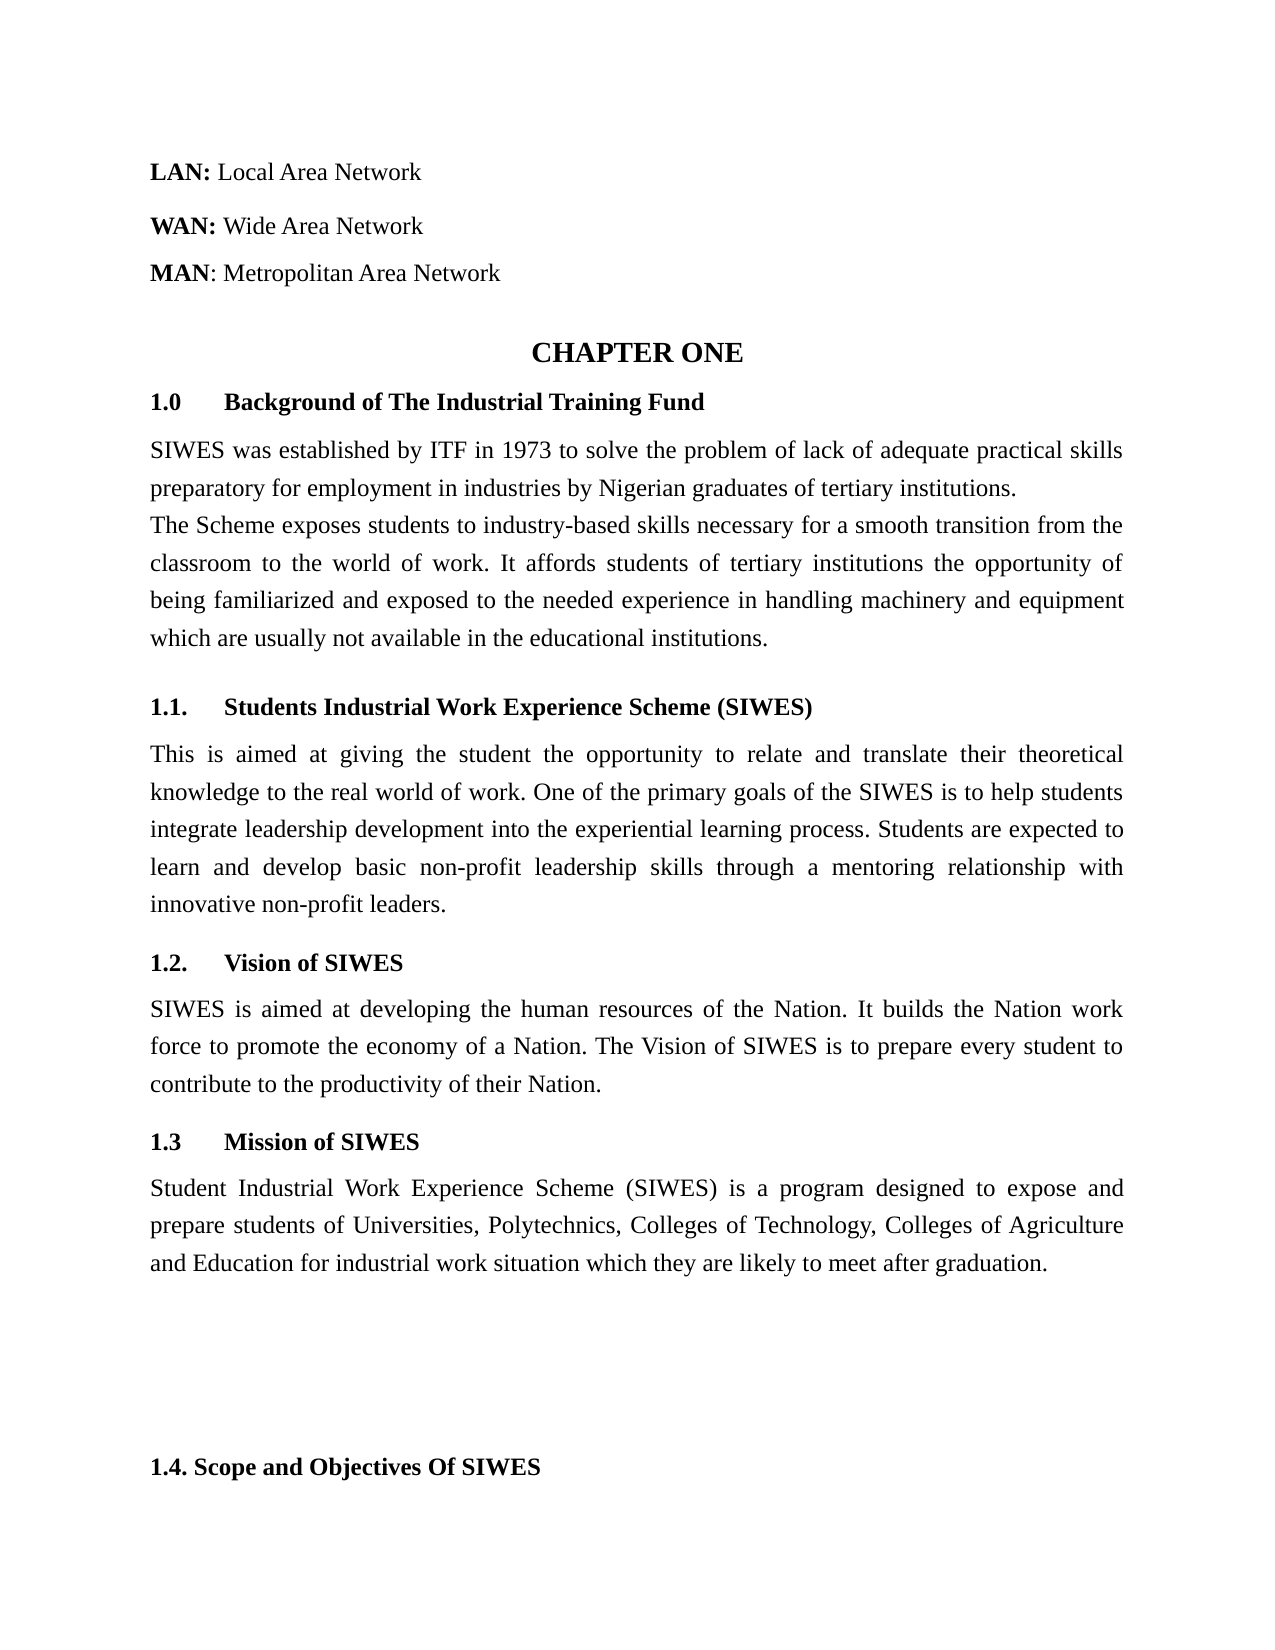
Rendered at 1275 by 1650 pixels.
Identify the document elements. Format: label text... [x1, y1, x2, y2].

text SIWES was established by ITF in 1973 to solve the problem of lack of adequate practical skills preparatory for employment in industries by Nigerian graduates of tertiary institutions. [150, 429, 1125, 504]
text Student Industrial Work Experience Scheme (SIWES) is a program designed to expose and prepare students of Universities, Polytechnics, Colleges of Technology, Colleges of Agriculture and Education for industrial work situation which they are likely to meet after graduation. [150, 1166, 1125, 1279]
text 1.1. Students Industrial Work Experience Scheme (SIWES) [150, 685, 1125, 722]
text This is aimed at giving the student the opportunity to relate and translate their theoretical knowledge to the real world of work. One of the primary goals of the SIWES is to help students integrate leadership development into the experiential learning process. Students are expected to learn and develop basic non-profit leadership skills through a mentoring relationship with innovative non-profit leaders. [150, 733, 1125, 920]
text SIWES is aimed at developing the human resources of the Nation. It builds the Nation work force to promote the economy of a Nation. The Vision of SIWES is to prepare every student to contribute to the productivity of their Nation. [150, 987, 1125, 1099]
text CHAPTER ONE [150, 333, 1125, 370]
text 1.3 Mission of SIWES [150, 1131, 1125, 1156]
text WAN: Wide Area Network [150, 204, 1125, 242]
text MAN: Metropolitan Area Network [150, 258, 1125, 287]
text The Scheme exposes students to industry-based skills necessary for a smooth transition from the classroom to the world of work. It affords students of tertiary institutions the opportunity of being familiarized and exposed to the needed experience in handling machinery and equipment which are usually not available in the educational institutions. [150, 504, 1125, 654]
text LAN: Local Area Network [150, 150, 1125, 187]
text 1.0 Background of The Industrial Training Fund [150, 381, 1125, 418]
text 1.4. Scope and Objectives Of SIWES [150, 1455, 1125, 1480]
text 1.2. Vision of SIWES [150, 952, 1125, 977]
